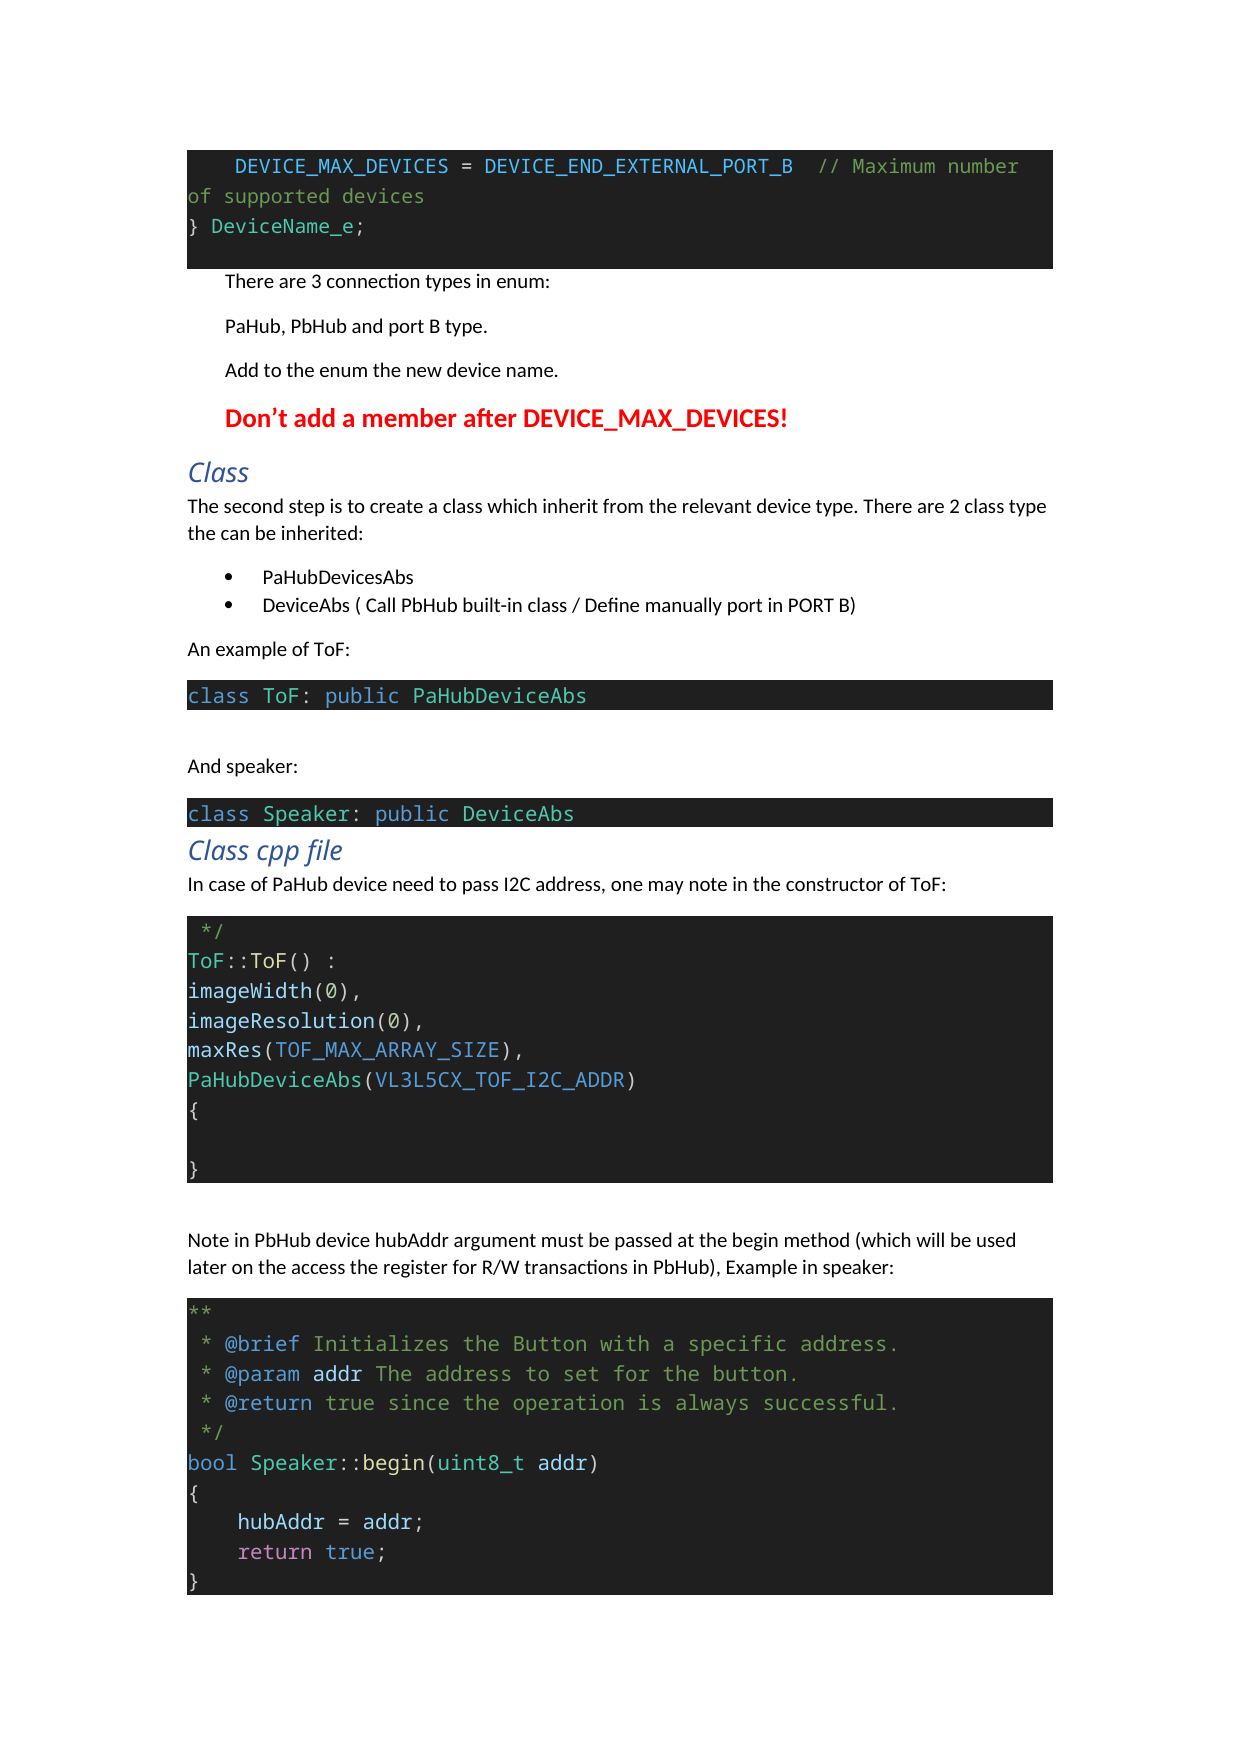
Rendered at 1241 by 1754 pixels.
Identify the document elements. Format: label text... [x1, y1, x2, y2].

subtitle Class [187, 453, 1053, 490]
text ** [187, 1298, 1053, 1328]
text * @return true since the operation is always successful. [187, 1387, 1053, 1417]
text PaHub, PbHub and port B type. [225, 313, 1053, 338]
text Don’t add a member after DEVICE_MAX_DEVICES! [225, 401, 1053, 434]
text bool Speaker::begin(uint8_t addr) [187, 1447, 1053, 1476]
text } [187, 1565, 1053, 1595]
text maxRes(TOF_MAX_ARRAY_SIZE), [187, 1034, 1053, 1064]
text * @param addr The address to set for the button. [187, 1358, 1053, 1387]
text class Speaker: public DeviceAbs [187, 798, 1053, 827]
text The second step is to create a class which inherit from the relevant device type. There are 2 class type the can be inherited: [187, 493, 1053, 546]
text And speaker: [187, 754, 1053, 779]
text imageResolution(0), [187, 1004, 1053, 1034]
text } [187, 1153, 1053, 1183]
text * @brief Initializes the Button with a specific address. [187, 1328, 1053, 1358]
subtitle Class cpp file [187, 832, 1053, 868]
text DEVICE_MAX_DEVICES = DEVICE_END_EXTERNAL_PORT_B // Maximum number of supported devices [187, 150, 1053, 209]
text Note in PbHub device hubAddr argument must be passed at the begin method (which will be used later on the access the register for R/W transactions in PbHub), Example in speaker: [187, 1227, 1053, 1279]
list DeviceAbs ( Call PbHub built-in class / Define manually port in PORT B) [225, 592, 1053, 617]
text imageWidth(0), [187, 975, 1053, 1004]
text ToF::ToF() : [187, 945, 1053, 975]
text */ [187, 1417, 1053, 1447]
text PaHubDeviceAbs(VL3L5CX_TOF_I2C_ADDR) [187, 1064, 1053, 1094]
text In case of PaHub device need to pass I2C address, one may note in the constructor of ToF: [187, 871, 1053, 897]
text There are 3 connection types in enum: [225, 269, 1053, 294]
text { [187, 1476, 1053, 1506]
text */ [187, 916, 1053, 945]
text { [187, 1094, 1053, 1123]
text An example of ToF: [187, 636, 1053, 661]
text } DeviceName_e; [187, 209, 1053, 239]
text class ToF: public PaHubDeviceAbs [187, 680, 1053, 710]
text hubAddr = addr; [187, 1506, 1053, 1536]
text return true; [187, 1536, 1053, 1565]
text Add to the enum the new device name. [225, 357, 1053, 382]
list PaHubDevicesAbs [225, 564, 1053, 590]
